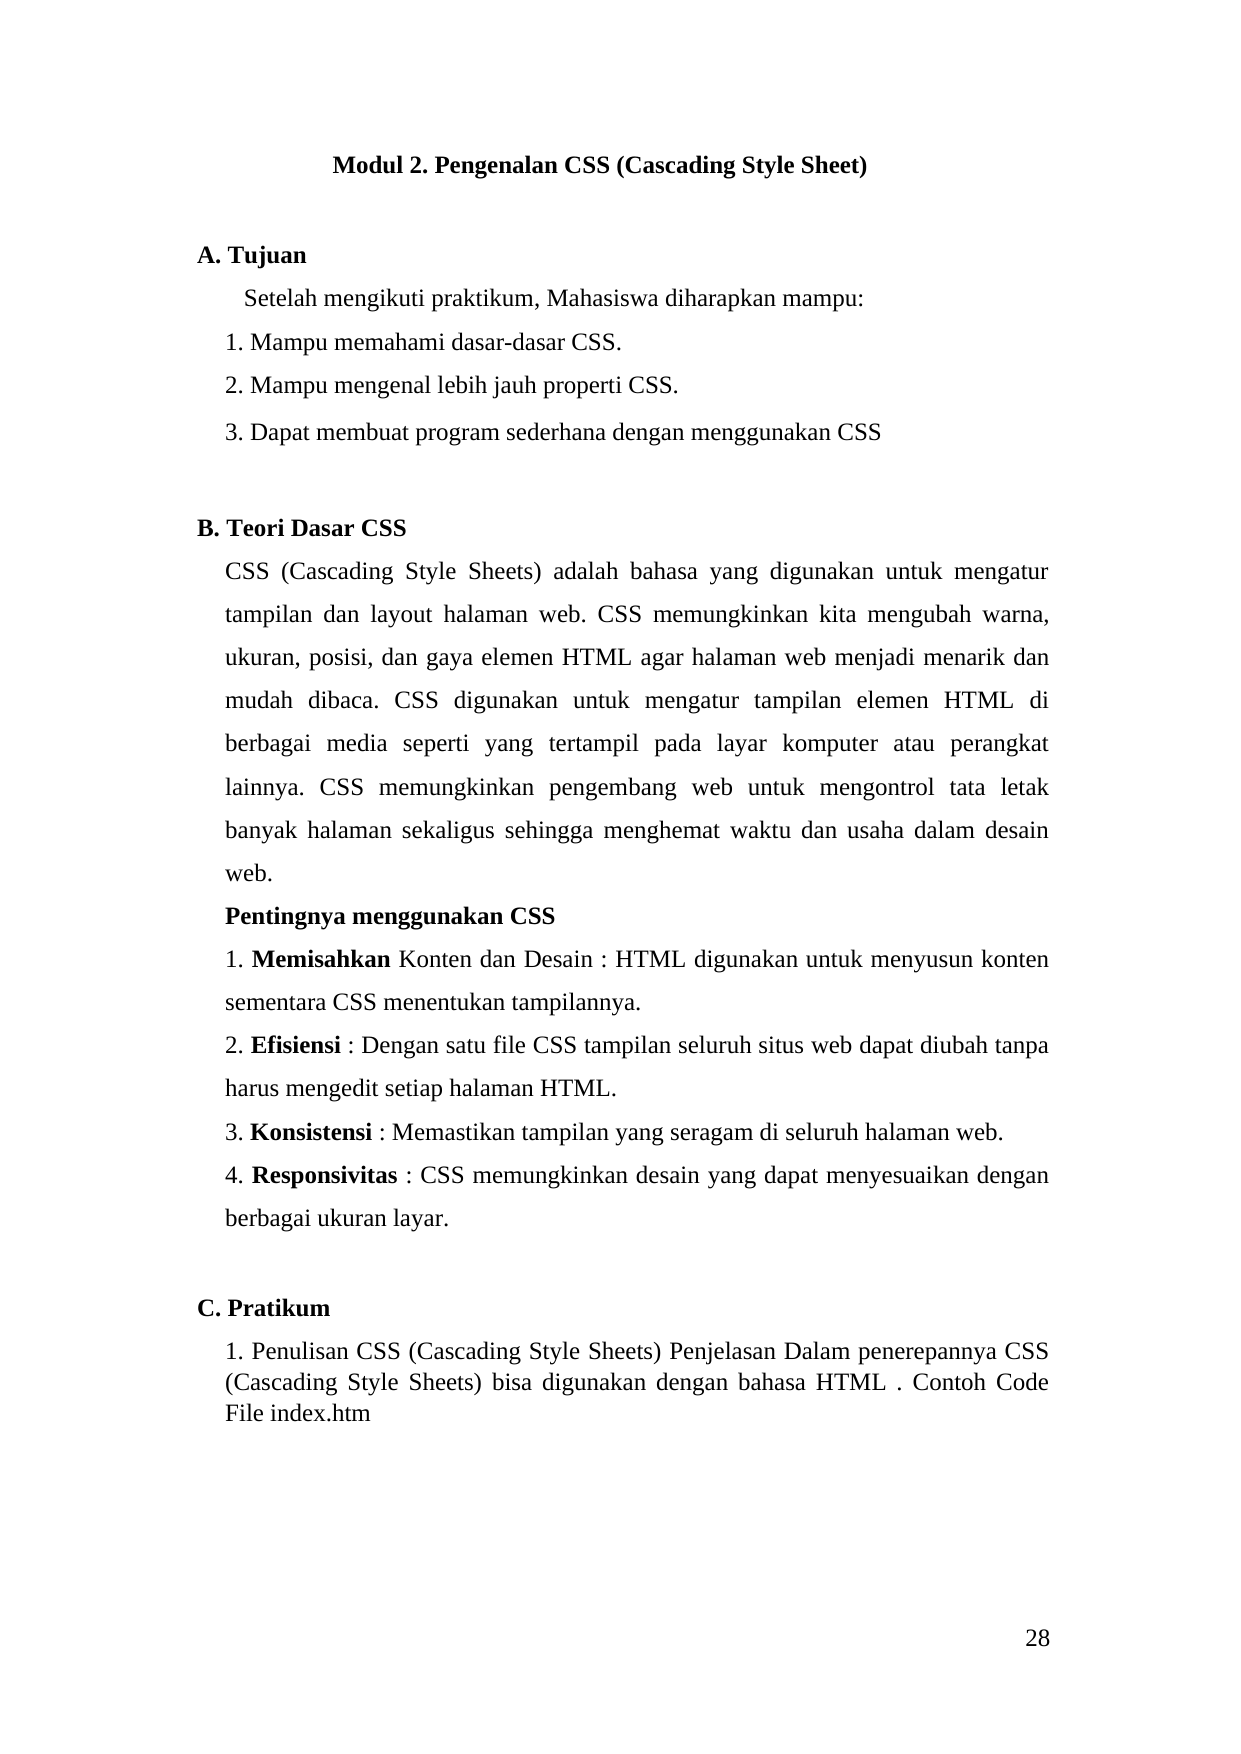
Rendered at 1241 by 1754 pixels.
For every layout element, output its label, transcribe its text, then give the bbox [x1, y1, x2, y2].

text Setelah mengikuti praktikum, Mahasiswa diharapkan mampu: [197, 283, 1050, 312]
subtitle A. Tujuan [197, 240, 1050, 269]
text 2. Mampu mengenal lebih jauh properti CSS. [150, 370, 1050, 398]
text 4. Responsivitas : CSS memungkinkan desain yang dapat menyesuaikan dengan berbagai ukuran layar. [225, 1160, 1050, 1232]
text 1. Penulisan CSS (Cascading Style Sheets) Penjelasan Dalam penerepannya CSS (Cascading Style Sheets) bisa digunakan dengan bahasa HTML . Contoh Code File index.htm [225, 1336, 1050, 1427]
text CSS (Cascading Style Sheets) adalah bahasa yang digunakan untuk mengatur tampilan dan layout halaman web. CSS memungkinkan kita mengubah warna, ukuran, posisi, dan gaya elemen HTML agar halaman web menjadi menarik dan mudah dibaca. CSS digunakan untuk mengatur tampilan elemen HTML di berbagai media seperti yang tertampil pada layar komputer atau perangkat lainnya. CSS memungkinkan pengembang web untuk mengontrol tata letak banyak halaman sekaligus sehingga menghemat waktu dan usaha dalam desain web. [225, 556, 1050, 887]
text 2. Efisiensi : Dengan satu file CSS tampilan seluruh situs web dapat diubah tanpa harus mengedit setiap halaman HTML. [225, 1030, 1050, 1102]
subtitle B. Teori Dasar CSS [197, 513, 1050, 542]
text Modul 2. Pengenalan CSS (Cascading Style Sheet) [150, 150, 1050, 179]
text Pentingnya menggunakan CSS [225, 901, 1050, 930]
text 1. Mampu memahami dasar-dasar CSS. [150, 327, 1050, 355]
text 3. Dapat membuat program sederhana dengan menggunakan CSS [150, 417, 1050, 446]
text 1. Memisahkan Konten dan Desain : HTML digunakan untuk menyusun konten sementara CSS menentukan tampilannya. [225, 944, 1050, 1016]
subtitle C. Pratikum [197, 1293, 1050, 1322]
text 3. Konsistensi : Memastikan tampilan yang seragam di seluruh halaman web. [225, 1117, 1050, 1145]
